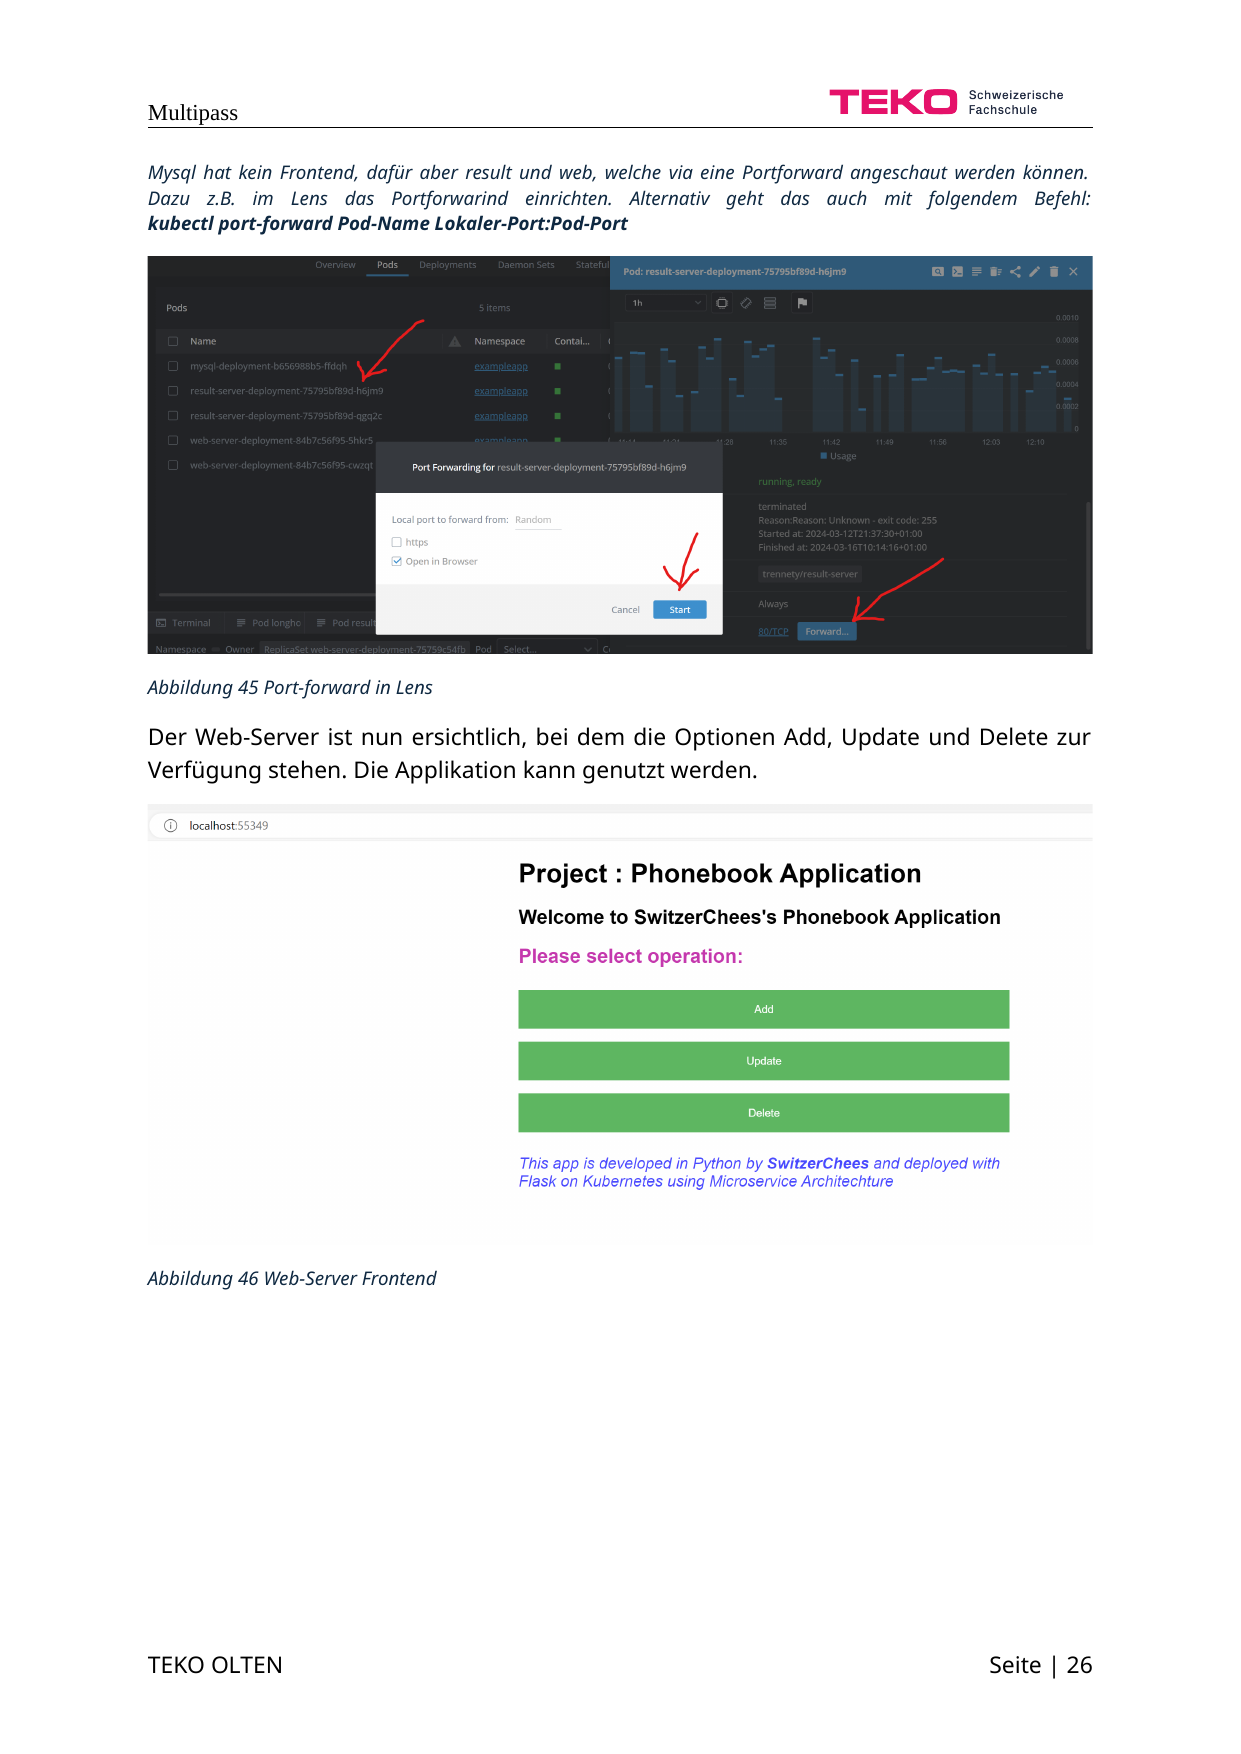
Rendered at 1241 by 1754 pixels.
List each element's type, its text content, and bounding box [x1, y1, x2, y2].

picture [805, 61, 1097, 139]
picture [147, 256, 1093, 654]
text Der Web-Server ist nun ersichtlich, bei dem die Optionen Add, Update und Delete zur Verfügung stehen. Die Applikation kann genutzt werden. [148, 720, 1093, 785]
text Abbildung 45 Port-forward in Lens [148, 674, 1093, 699]
text Abbildung 46 Web-Server Frontend [148, 1266, 1093, 1291]
text Mysql hat kein Frontend, dafür aber result und web, welche via eine Portforward angeschaut werden können. Dazu z.B. im Lens das Portforwarind einrichten. Alternativ geht das auch mit folgendem Befehl: kubectl port-forward Pod-Name Lokaler-Port:Pod-Port [148, 159, 1093, 236]
picture [147, 804, 1093, 1245]
